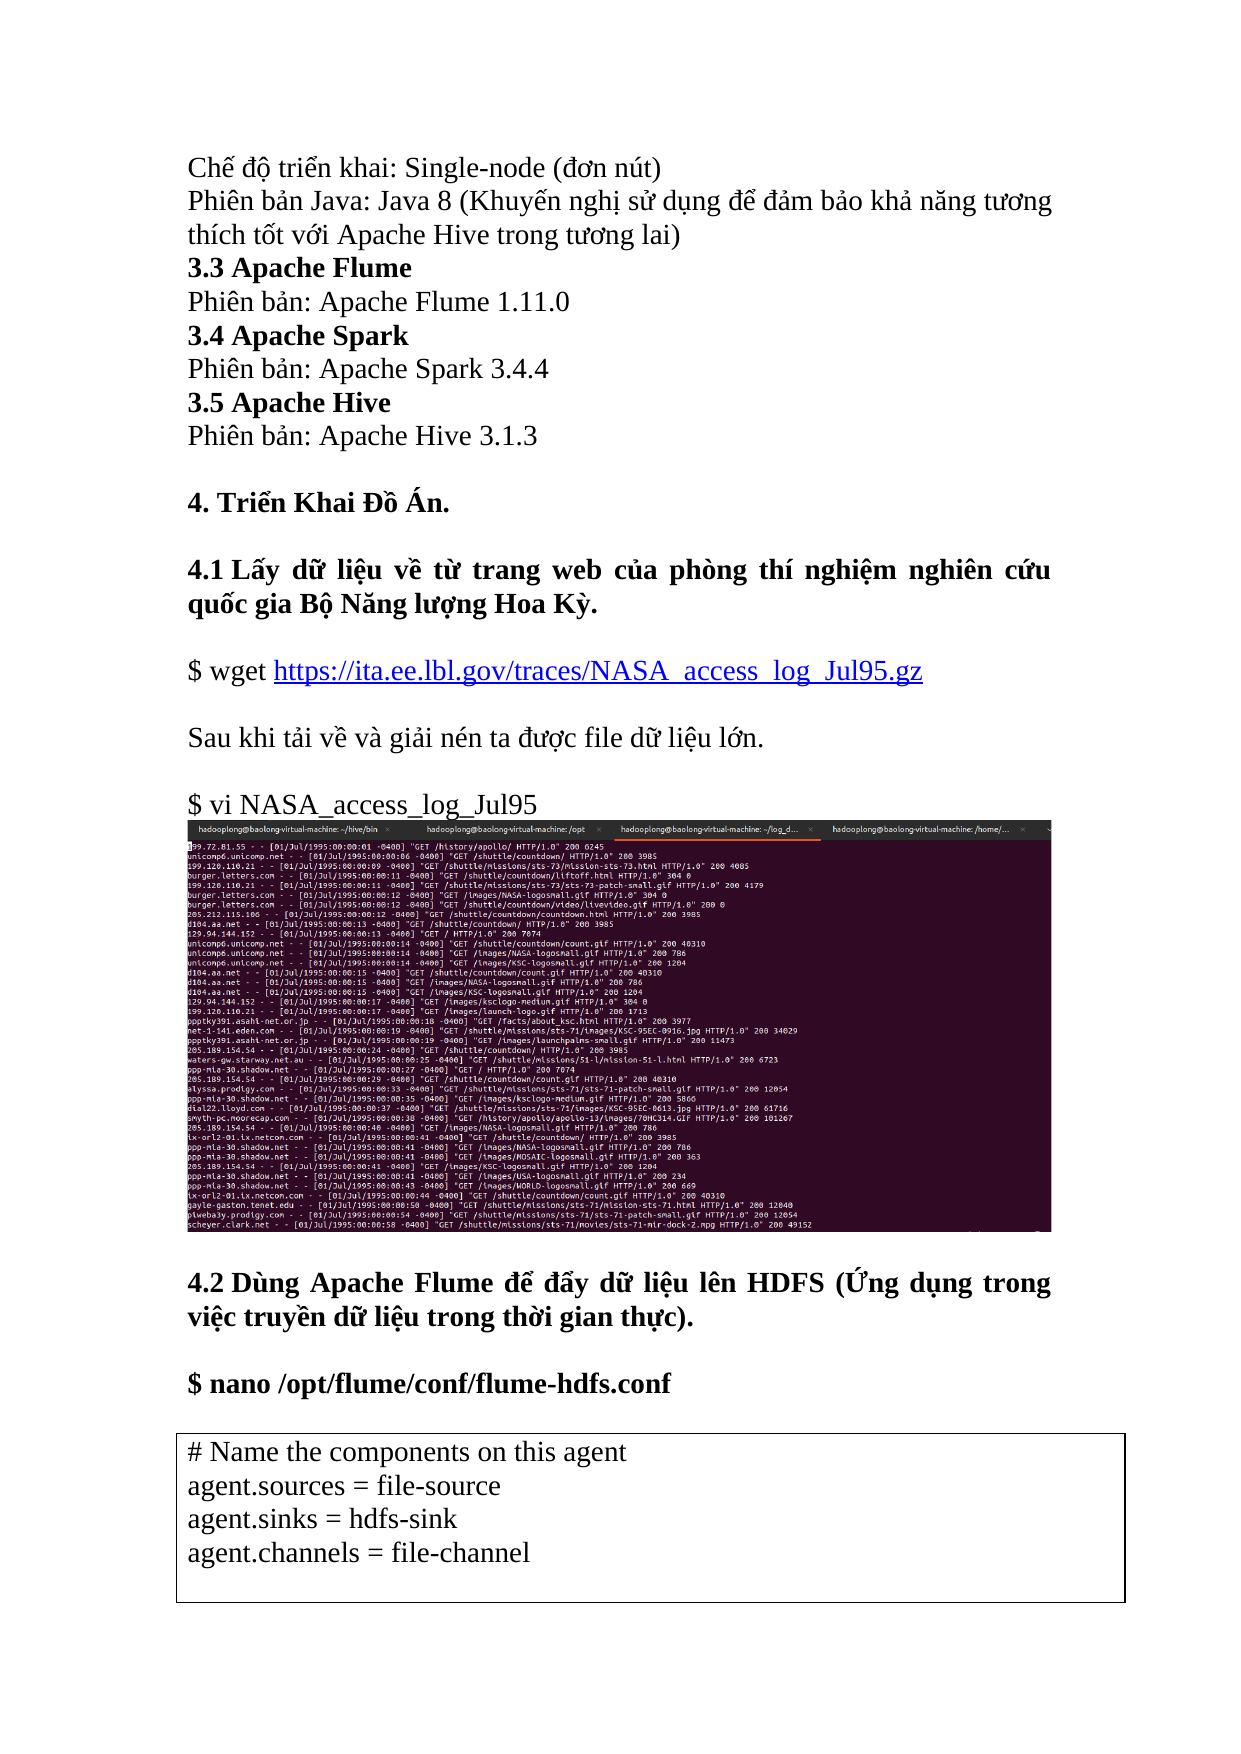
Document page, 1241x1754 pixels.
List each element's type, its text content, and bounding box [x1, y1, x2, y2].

list Phiên bản Java: Java 8 (Khuyến nghị sử dụng để đảm bảo khả năng tương thích tốt với Apache Hive trong tương lai) [187, 183, 1053, 251]
list 3.5 Apache Hive [187, 385, 1053, 418]
text $ vi NASA_access_log_Jul95 [187, 787, 1053, 821]
text $ nano /opt/flume/conf/flume-hdfs.conf [187, 1366, 1053, 1400]
list Triển Khai Đồ Án. [187, 485, 1053, 519]
list Dùng Apache Flume để đẩy dữ liệu lên HDFS (Ứng dụng trong việc truyền dữ liệu trong thời gian thực). [187, 1266, 1053, 1333]
list Phiên bản: Apache Flume 1.11.0 [187, 284, 1053, 318]
list 3.3 Apache Flume [187, 251, 1053, 284]
list $ wget https://ita.ee.lbl.gov/traces/NASA_access_log_Jul95.gz [187, 653, 1053, 687]
list Chế độ triển khai: Single-node (đơn nút) [187, 150, 1053, 183]
list Phiên bản: Apache Hive 3.1.3 [187, 418, 1053, 452]
list 3.4 Apache Spark [187, 318, 1053, 351]
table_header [177, 1434, 1124, 1602]
list Sau khi tải về và giải nén ta được file dữ liệu lớn. [187, 720, 1053, 754]
list Phiên bản: Apache Spark 3.4.4 [187, 351, 1053, 385]
picture [187, 820, 1052, 1232]
list Lấy dữ liệu về từ trang web của phòng thí nghiệm nghiên cứu quốc gia Bộ Năng lượng Hoa Kỳ. [187, 552, 1053, 619]
